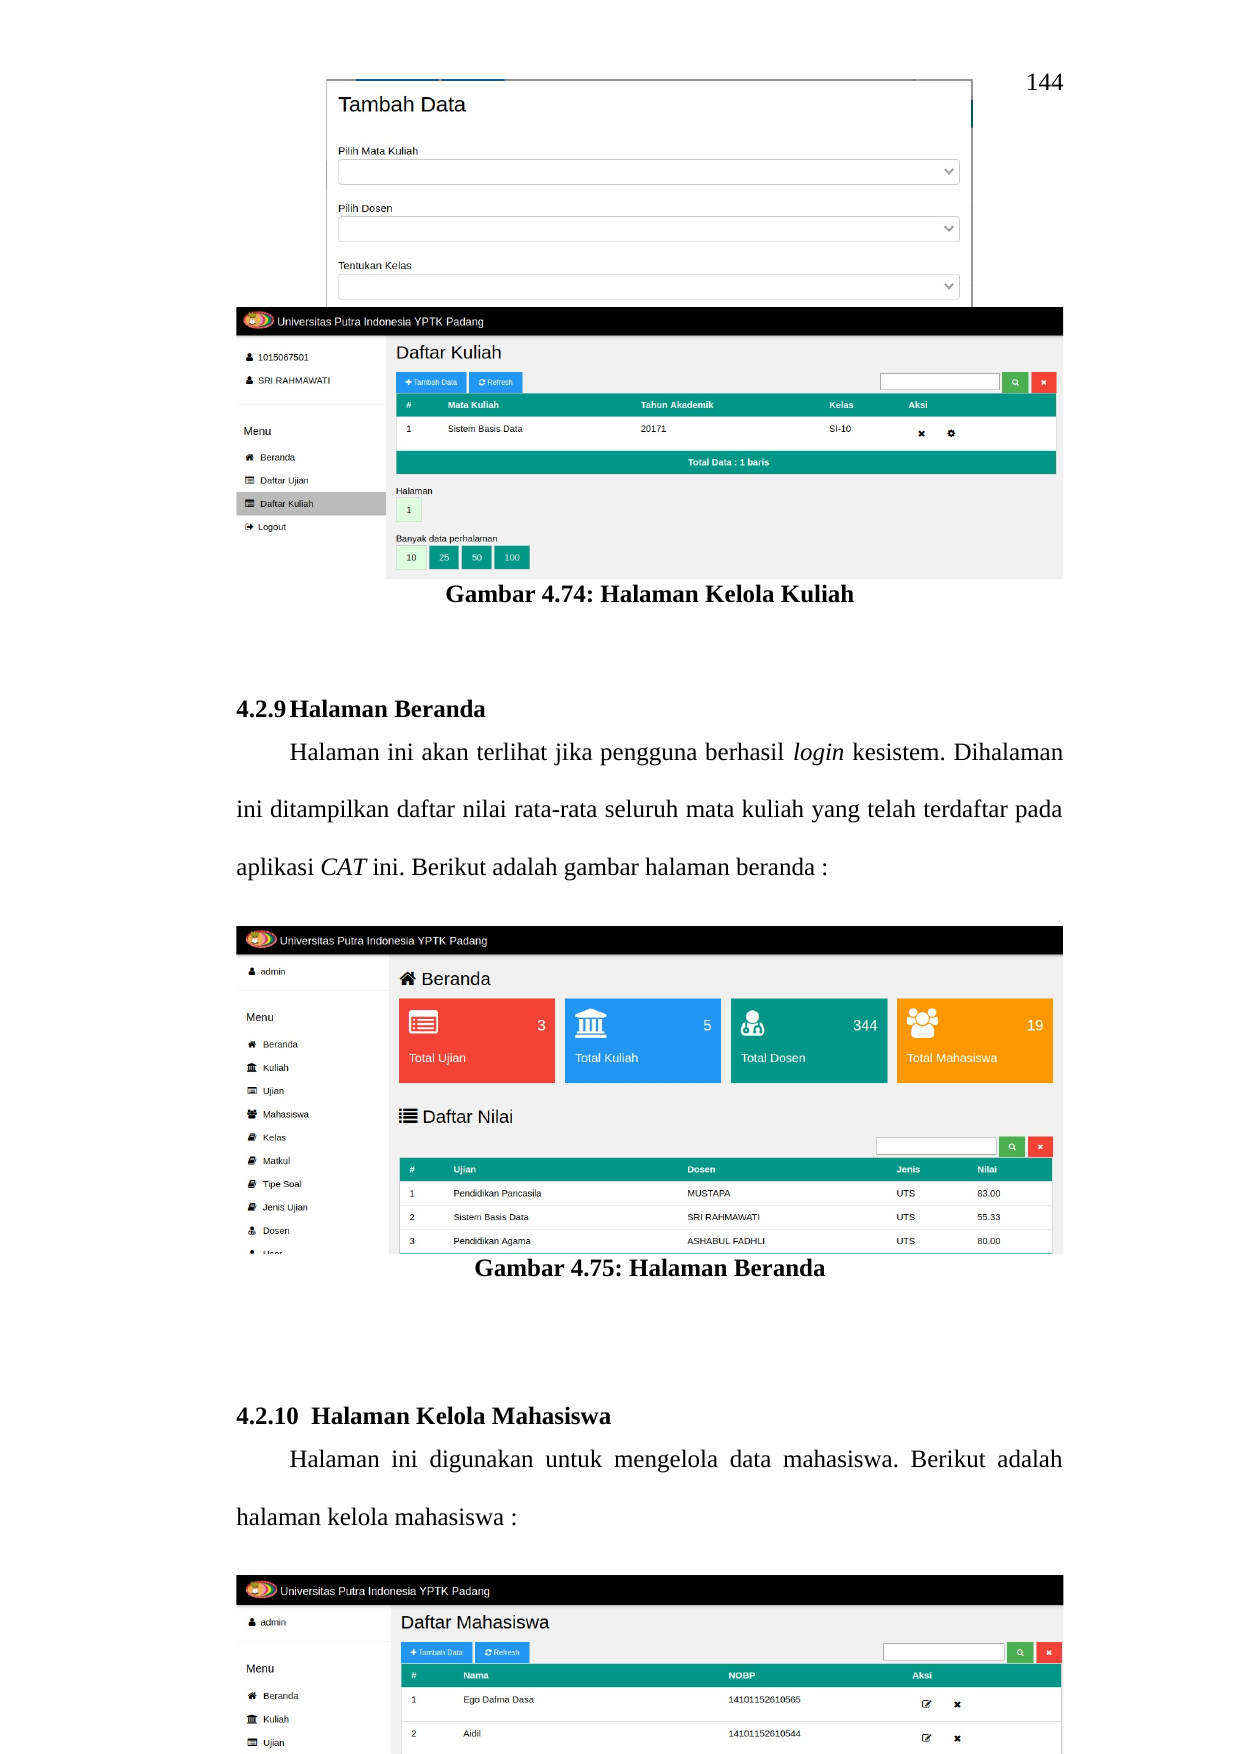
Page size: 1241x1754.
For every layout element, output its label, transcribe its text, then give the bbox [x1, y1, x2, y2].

text 4.2.10 Halaman Kelola Mahasiswa [236, 1401, 1063, 1430]
picture [236, 926, 1064, 1254]
text Halaman ini akan terlihat jika pengguna berhasil login kesistem. Dihalaman ini ditampilkan daftar nilai rata-rata seluruh mata kuliah yang telah terdaftar pada aplikasi CAT ini. Berikut adalah gambar halaman beranda : [236, 737, 1063, 881]
text Halaman ini digunakan untuk mengelola data mahasiswa. Berikut adalah halaman kelola mahasiswa : [236, 1444, 1063, 1531]
text 4.2.9 Halaman Beranda [236, 694, 1063, 722]
picture [236, 1575, 1064, 1754]
picture [236, 79, 1064, 579]
